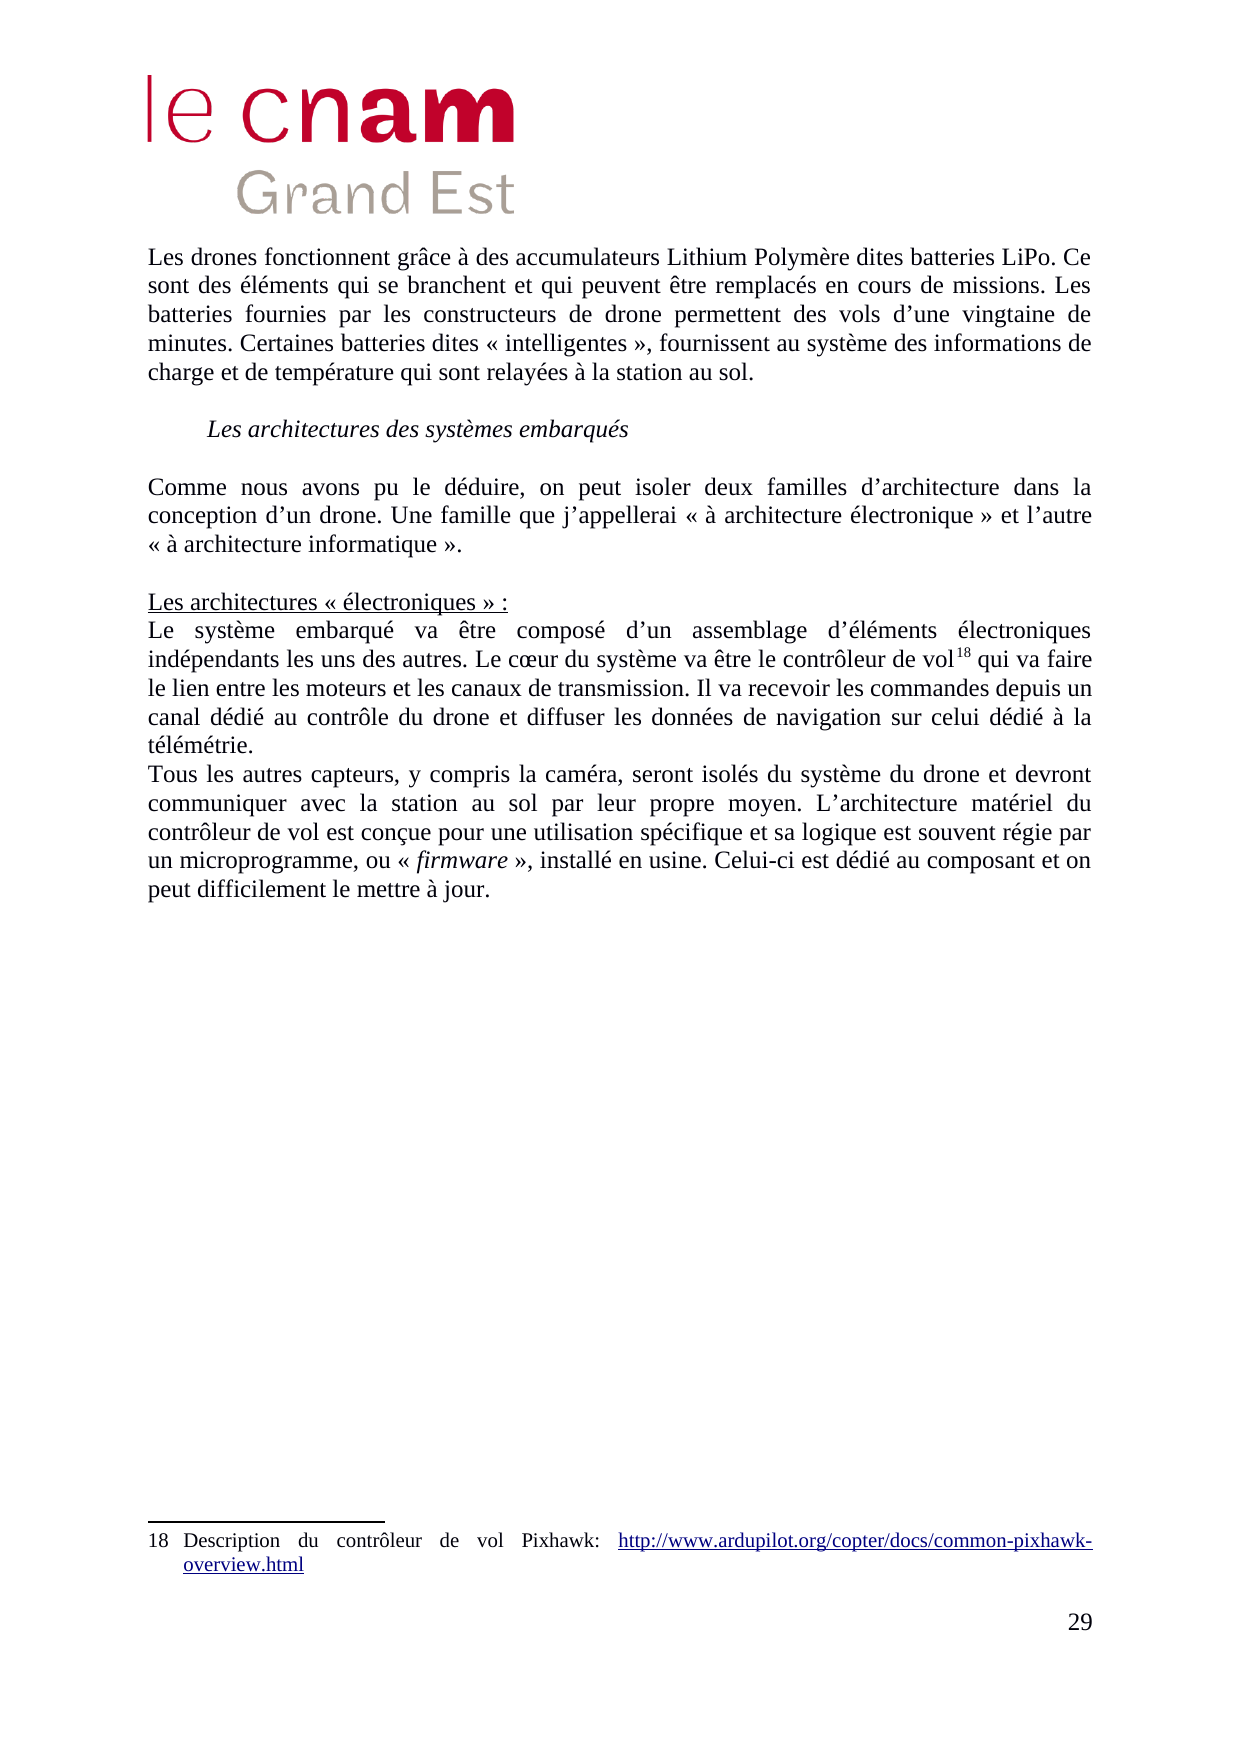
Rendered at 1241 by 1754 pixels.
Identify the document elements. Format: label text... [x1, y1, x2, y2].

text Comme nous avons pu le déduire, on peut isoler deux familles d’architecture dans la conception d’un drone. Une famille que j’appellerai « à architecture électronique » et l’autre « à architecture informatique ». [148, 472, 1092, 558]
text Les architectures « électroniques » : [148, 587, 1092, 616]
text Le système embarqué va être composé d’un assemblage d’éléments électroniques indépendants les uns des autres. Le cœur du système va être le contrôleur de vol qui va faire le lien entre les moteurs et les canaux de transmission. Il va recevoir les commandes depuis un canal dédié au contrôle du drone et diffuser les données de navigation sur celui dédié à la télémétrie. [148, 616, 1092, 759]
subtitle Les architectures des systèmes embarqués [207, 414, 1092, 443]
text Les drones fonctionnent grâce à des accumulateurs Lithium Polymère dites batteries LiPo. Ce sont des éléments qui se branchent et qui peuvent être remplacés en cours de missions. Les batteries fournies par les constructeurs de drone permettent des vols d’une vingtaine de minutes. Certaines batteries dites « intelligentes », fournissent au système des informations de charge et de température qui sont relayées à la station au sol. [148, 242, 1092, 386]
picture [147, 75, 514, 214]
text Tous les autres capteurs, y compris la caméra, seront isolés du système du drone et devront communiquer avec la station au sol par leur propre moyen. L’architecture matériel du contrôleur de vol est conçue pour une utilisation spécifique et sa logique est souvent régie par un microprogramme, ou « firmware », installé en usine. Celui-ci est dédié au composant et on peut difficilement le mettre à jour. [148, 759, 1092, 903]
